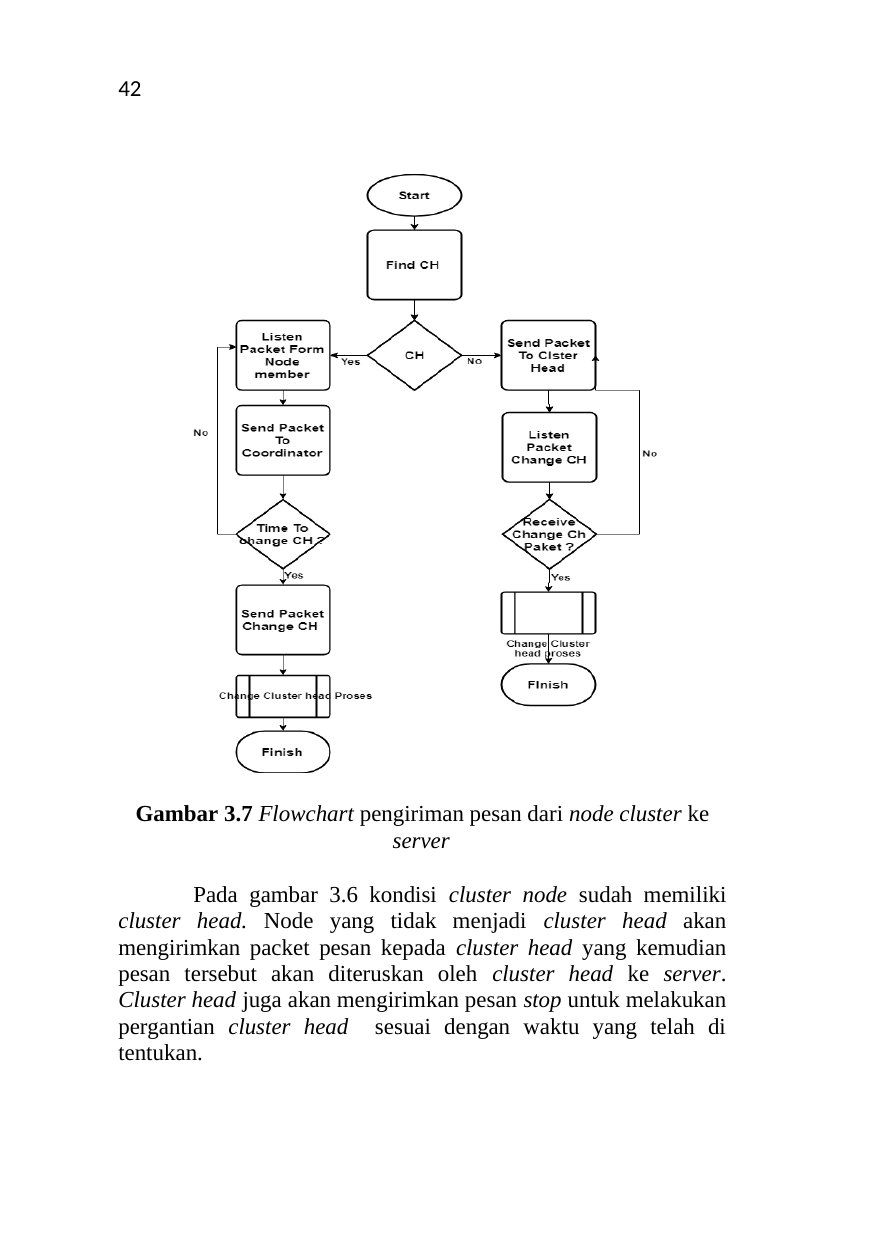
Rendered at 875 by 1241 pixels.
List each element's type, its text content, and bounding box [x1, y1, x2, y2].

text Pada gambar 3.6 kondisi cluster node sudah memiliki cluster head. Node yang tidak menjadi cluster head akan mengirimkan packet pesan kepada cluster head yang kemudian pesan tersebut akan diteruskan oleh cluster head ke server. Cluster head juga akan mengirimkan pesan stop untuk melakukan pergantian cluster head sesuai dengan waktu yang telah di tentukan. [118, 881, 726, 1066]
picture [192, 174, 669, 773]
